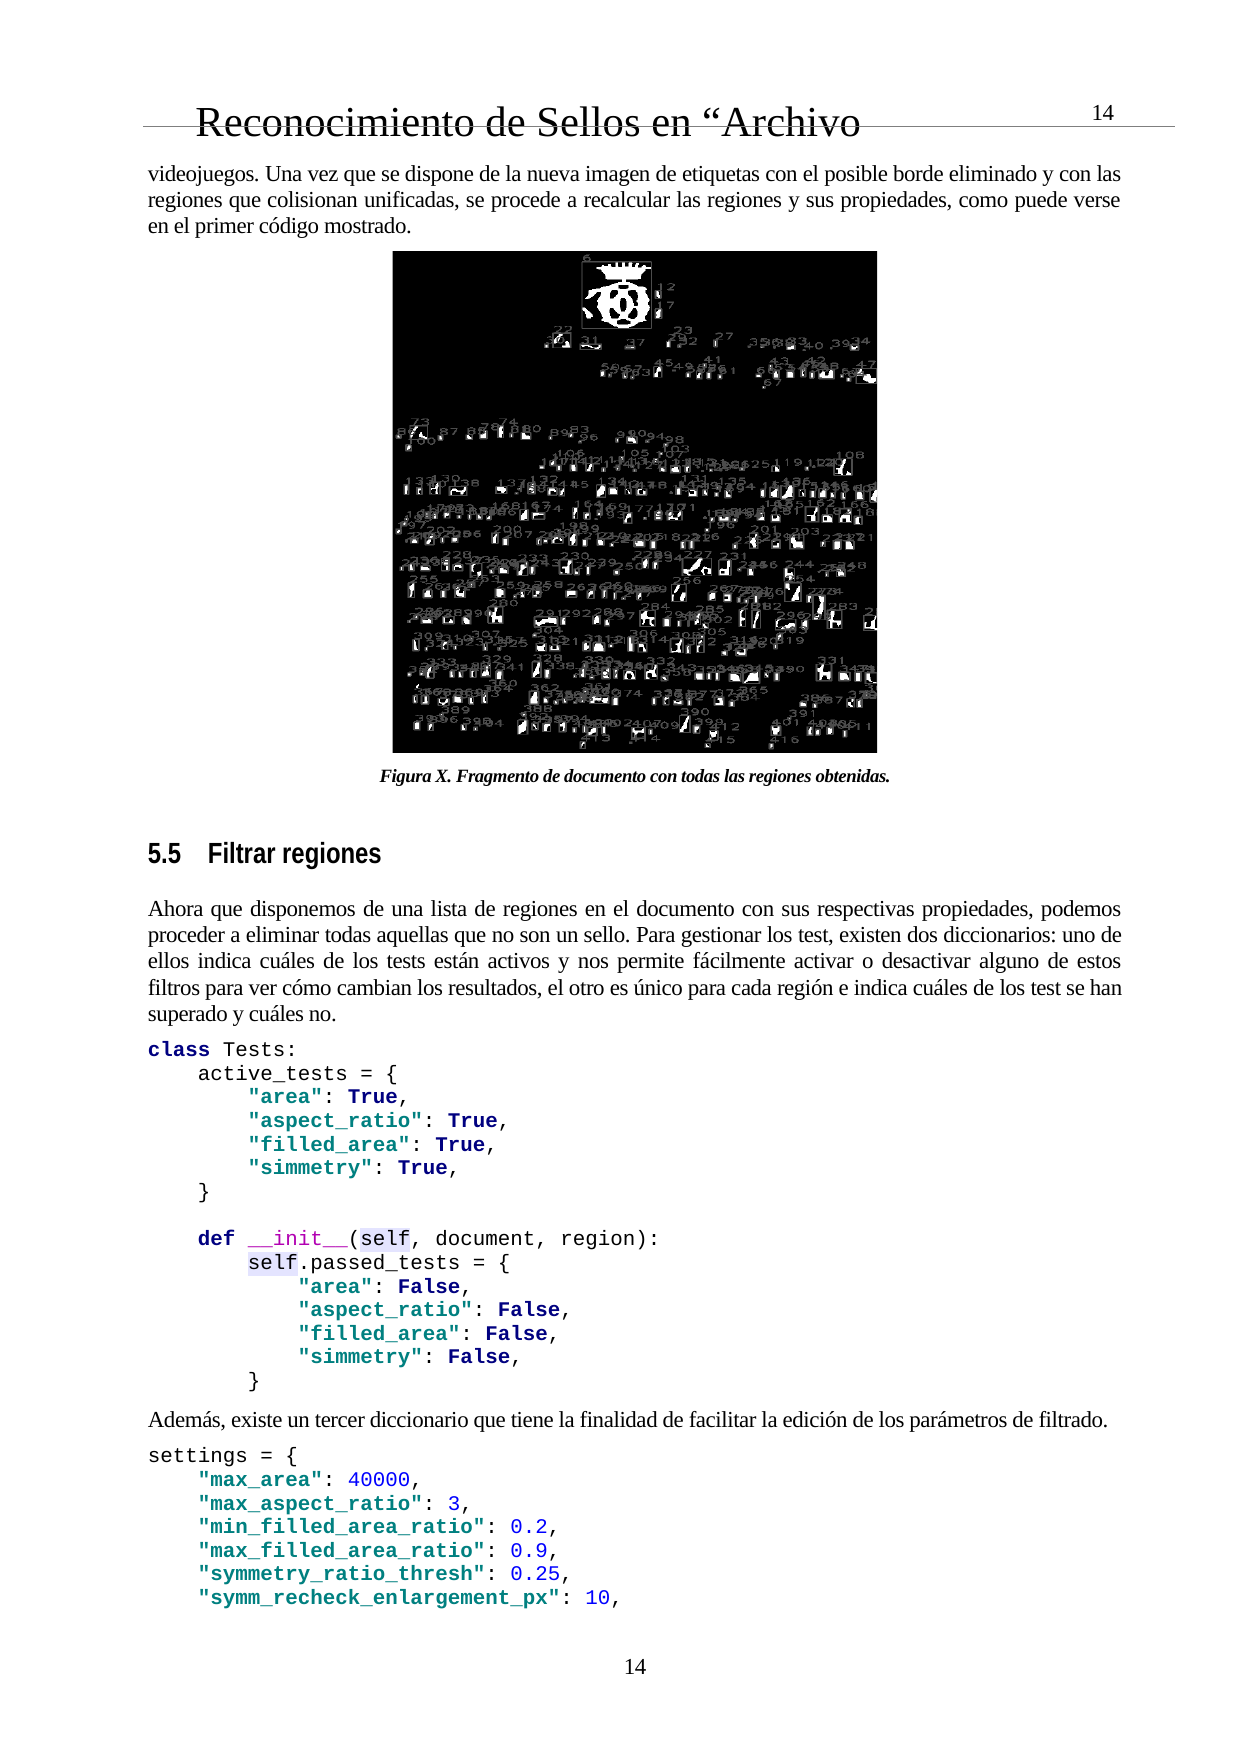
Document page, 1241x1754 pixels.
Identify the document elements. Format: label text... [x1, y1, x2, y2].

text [148, 1445, 1122, 1611]
text Figura X. Fragmento de documento con todas las regiones obtenidas. [148, 765, 1122, 786]
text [148, 160, 1122, 239]
picture [392, 251, 878, 753]
text Además, existe un tercer diccionario que tiene la finalidad de facilitar la edición de los parámetros de filtrado. [148, 1406, 1122, 1433]
subtitle Filtrar regiones [148, 836, 1122, 870]
text class Tests: active_tests = { "area": True, "aspect_ratio": True, "filled_area": True, "simmetry": True, } def __init__(self, document, region): self.passed_tests = { "area": False, "aspect_ratio": False, "filled_area": False, "simmetry": False, } [148, 1039, 1122, 1394]
text Ahora que disponemos de una lista de regiones en el documento con sus respectivas propiedades, podemos proceder a eliminar todas aquellas que no son un sello. Para gestionar los test, existen dos diccionarios: uno de ellos indica cuáles de los tests están activos y nos permite fácilmente activar o desactivar alguno de estos filtros para ver cómo cambian los resultados, el otro es único para cada región e indica cuáles de los test se han superado y cuáles no. [148, 895, 1122, 1027]
